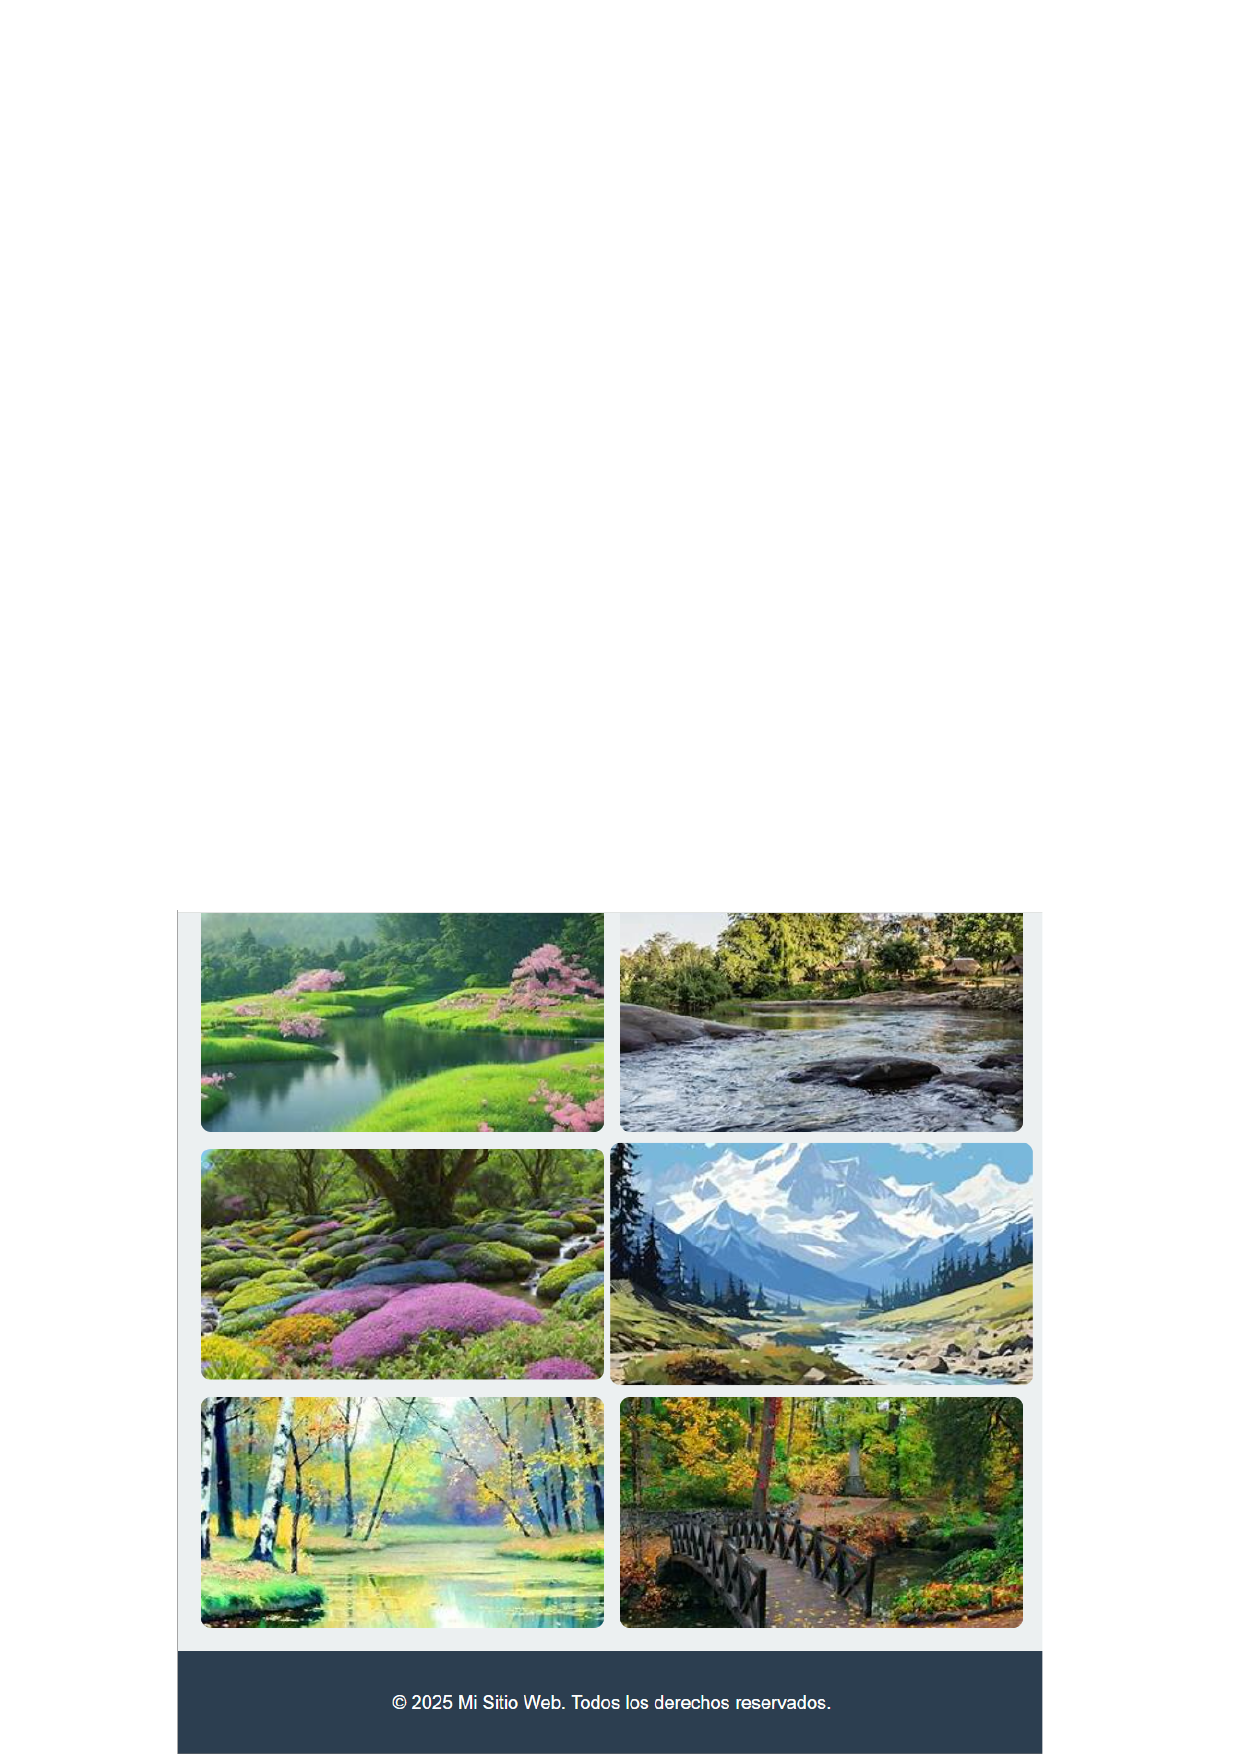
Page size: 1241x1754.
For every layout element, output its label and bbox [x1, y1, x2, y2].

picture [177, 910, 1043, 1754]
